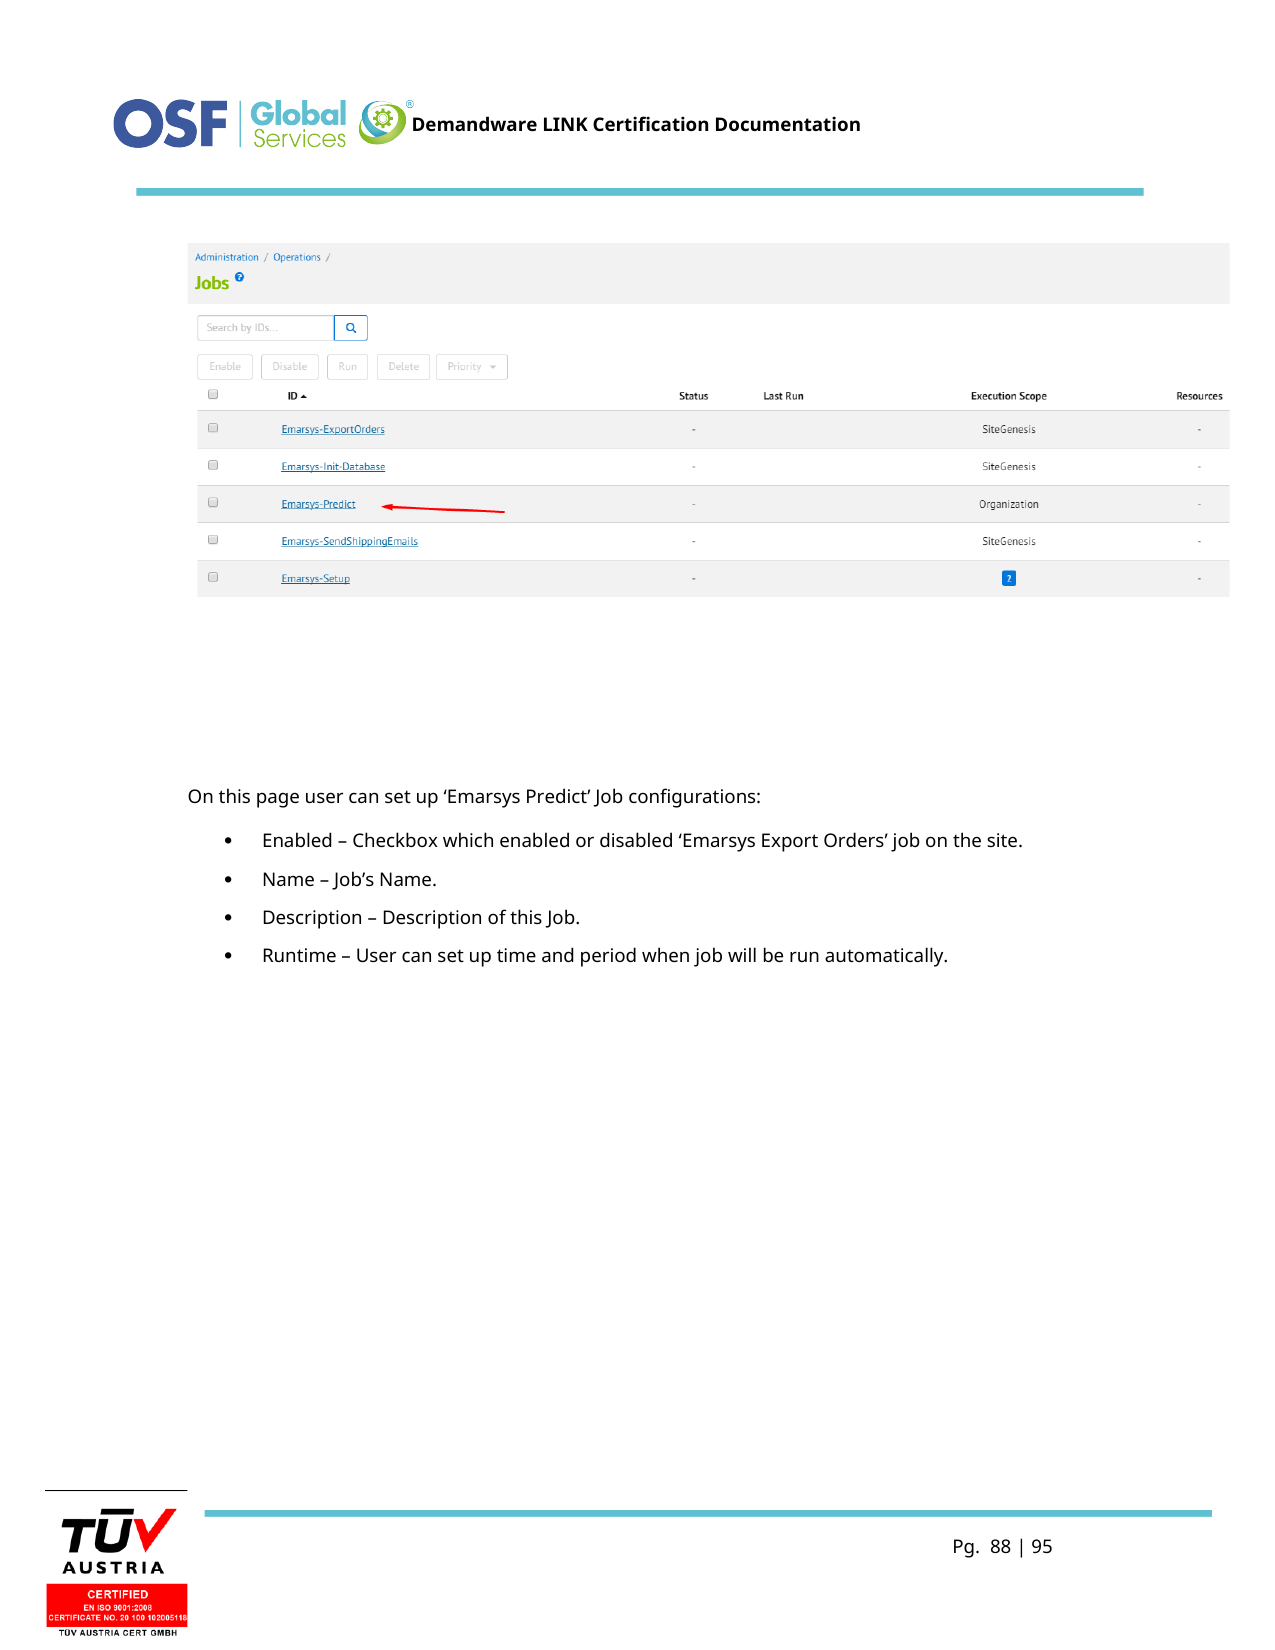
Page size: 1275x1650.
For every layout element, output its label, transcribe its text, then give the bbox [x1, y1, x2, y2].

list Description – Description of this Job. [225, 904, 1087, 929]
picture [113, 99, 414, 148]
picture [187, 243, 1230, 658]
list Name – Job’s Name. [225, 866, 1087, 891]
list Enabled – Checkbox which enabled or disabled ‘Emarsys Export Orders’ job on the site. [225, 828, 1087, 853]
picture [204, 1510, 1212, 1517]
text On this page user can set up ‘Emarsys Predict’ Job configurations: [187, 783, 1087, 809]
picture [43, 1490, 187, 1634]
picture [136, 188, 1144, 196]
list Runtime – User can set up time and period when job will be run automatically. [225, 942, 1087, 968]
